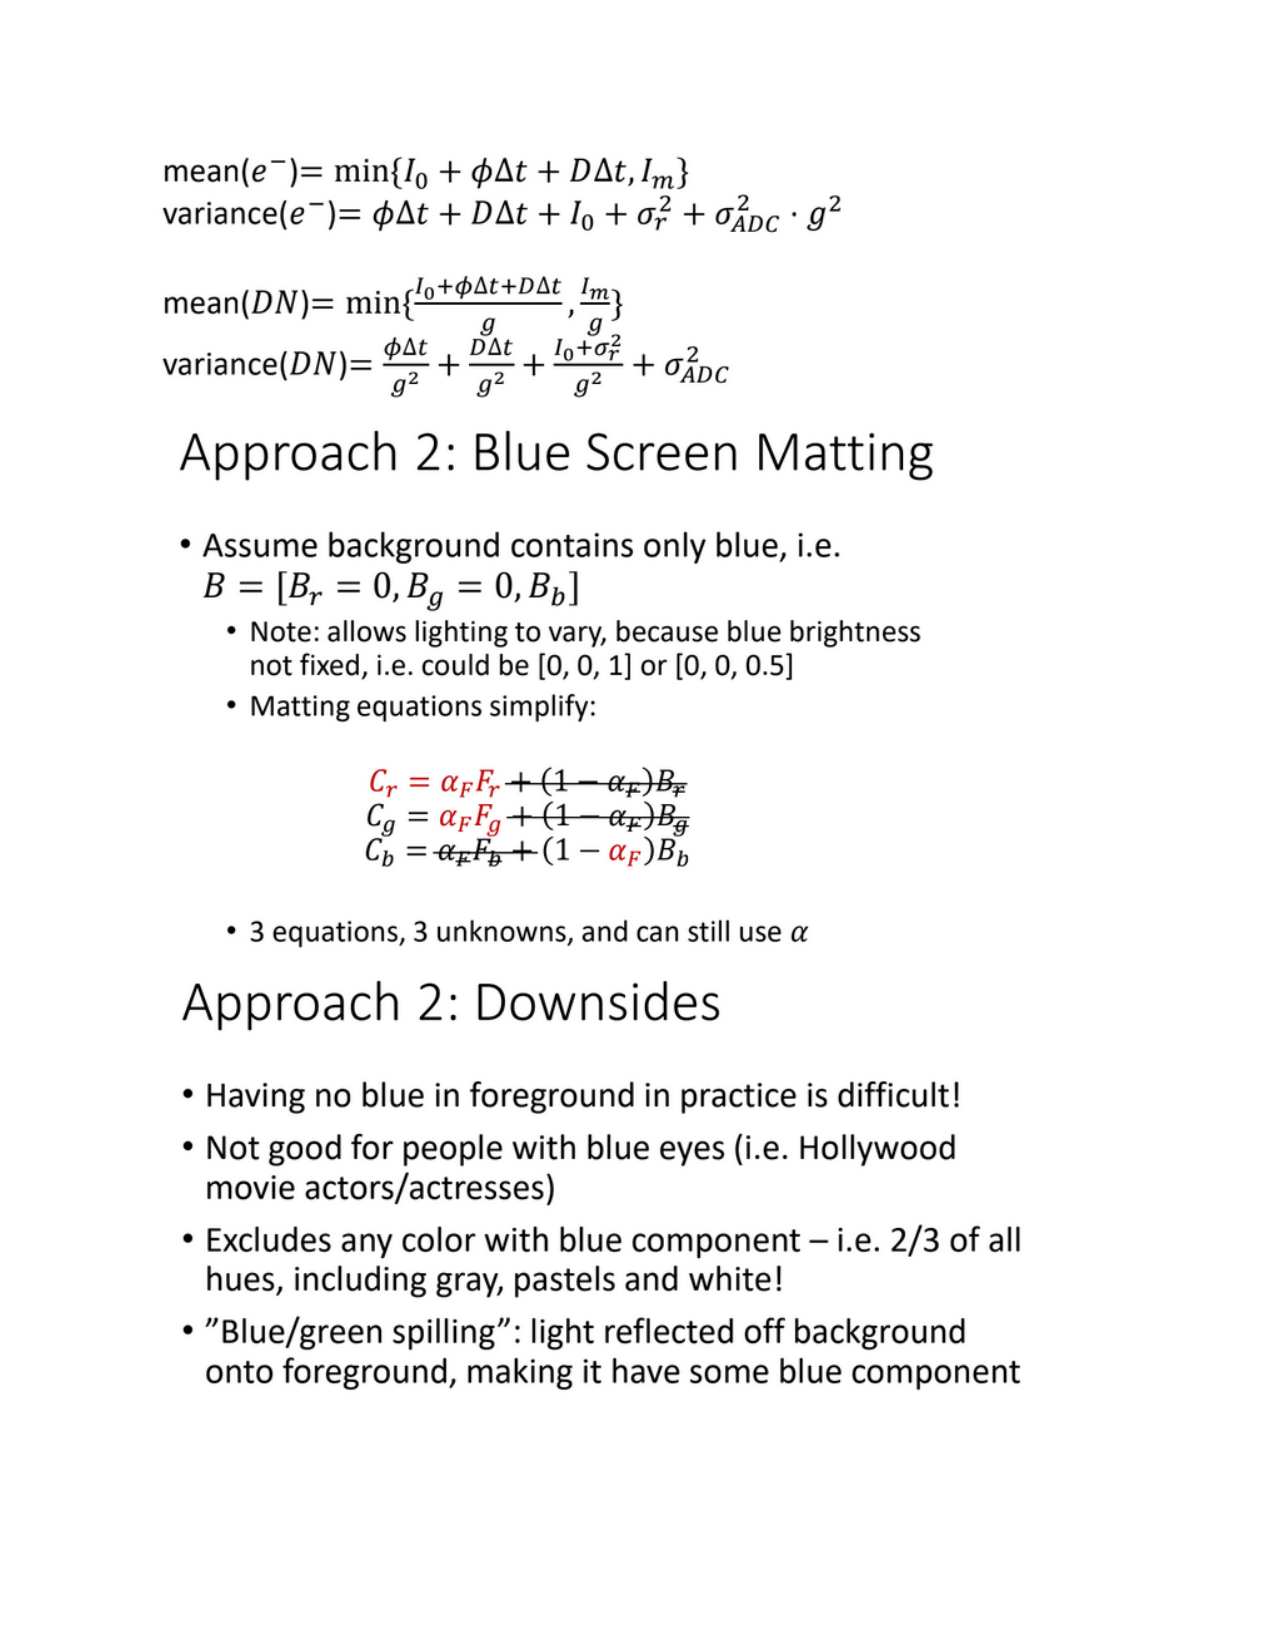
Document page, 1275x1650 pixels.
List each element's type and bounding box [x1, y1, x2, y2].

picture [150, 980, 1044, 1401]
picture [150, 150, 852, 398]
picture [150, 416, 987, 962]
